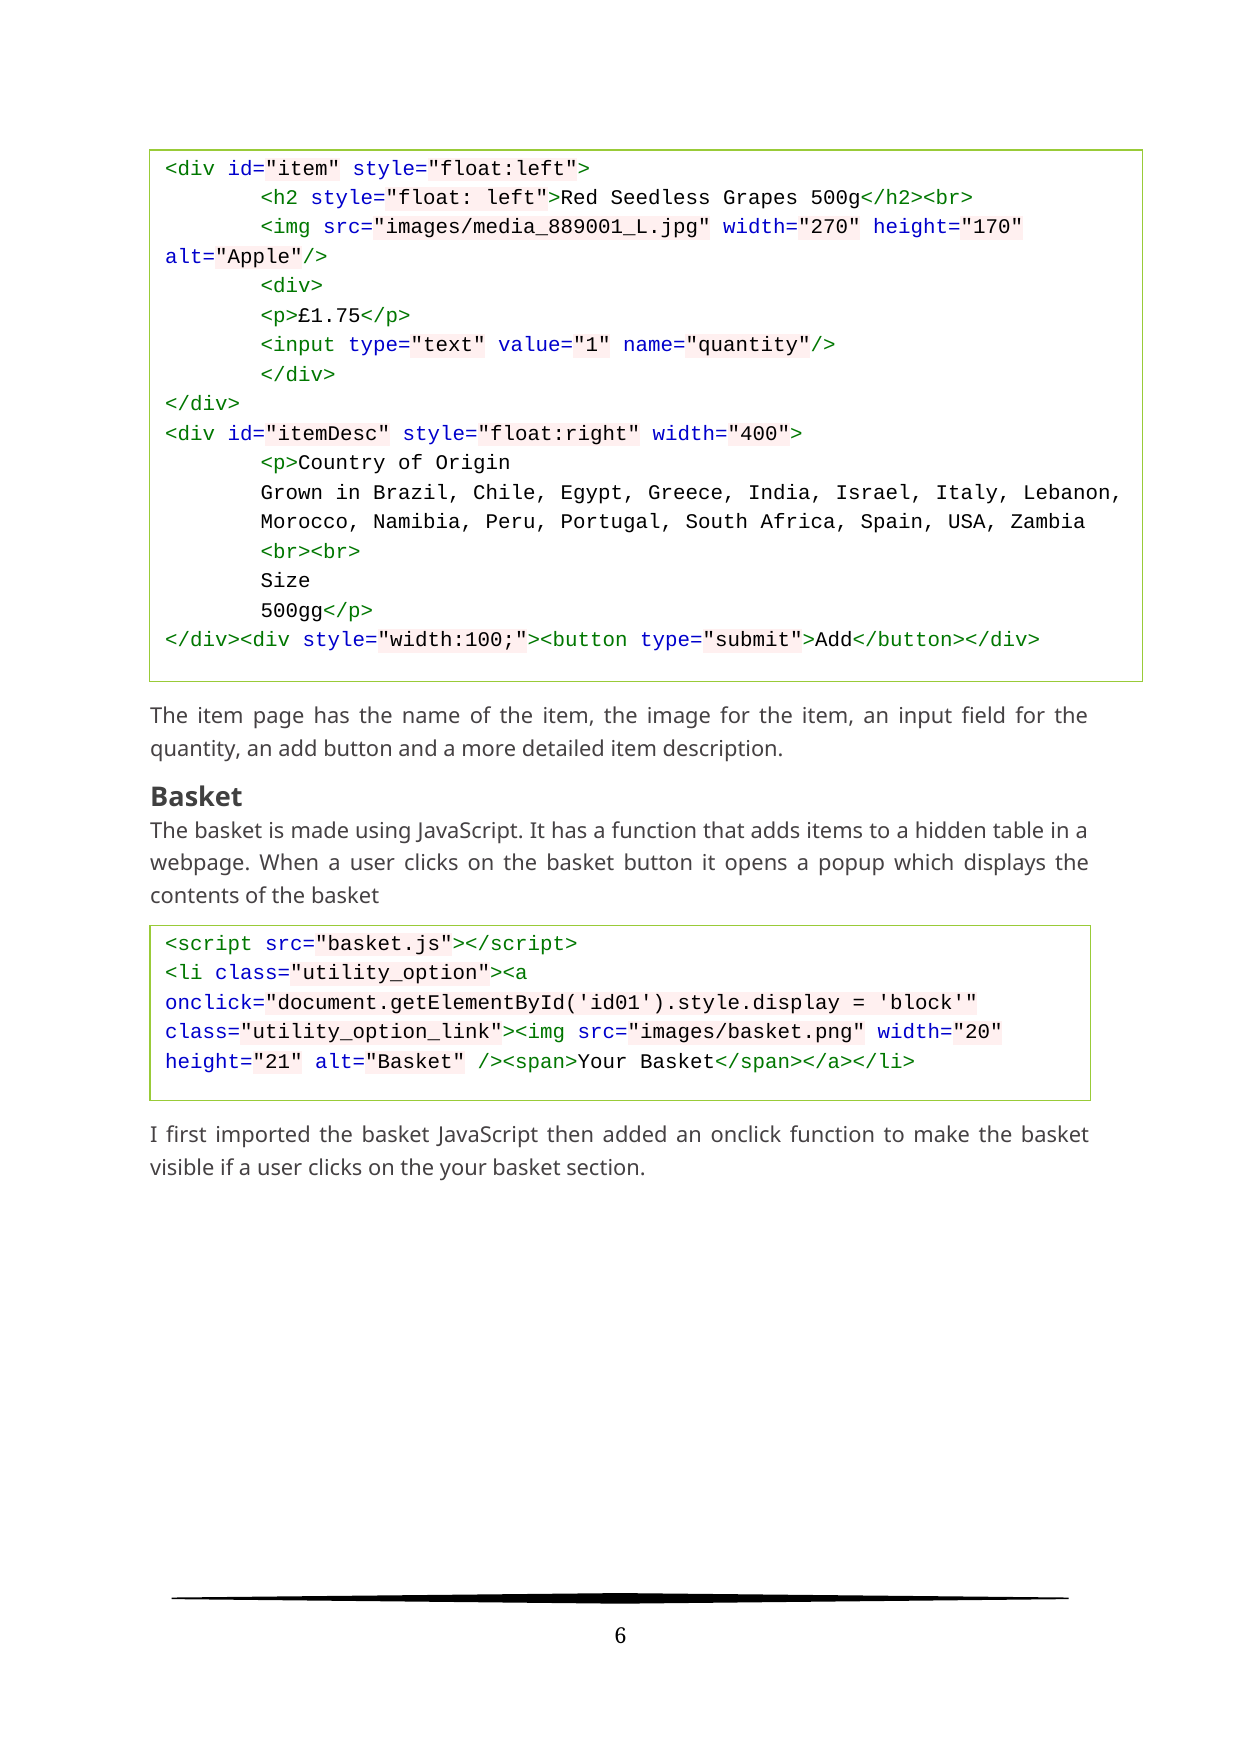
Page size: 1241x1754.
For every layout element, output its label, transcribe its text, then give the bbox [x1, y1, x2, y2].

text I first imported the basket JavaScript then added an onclick function to make the basket visible if a user clicks on the your basket section. [150, 1119, 1090, 1181]
subtitle Basket [150, 778, 1090, 815]
text The item page has the name of the item, the image for the item, an input field for the quantity, an add button and a more detailed item description. [150, 700, 1090, 762]
text The basket is made using JavaScript. It has a function that adds items to a hidden table in a webpage. When a user clicks on the basket button it opens a popup which displays the contents of the basket [150, 815, 1090, 910]
